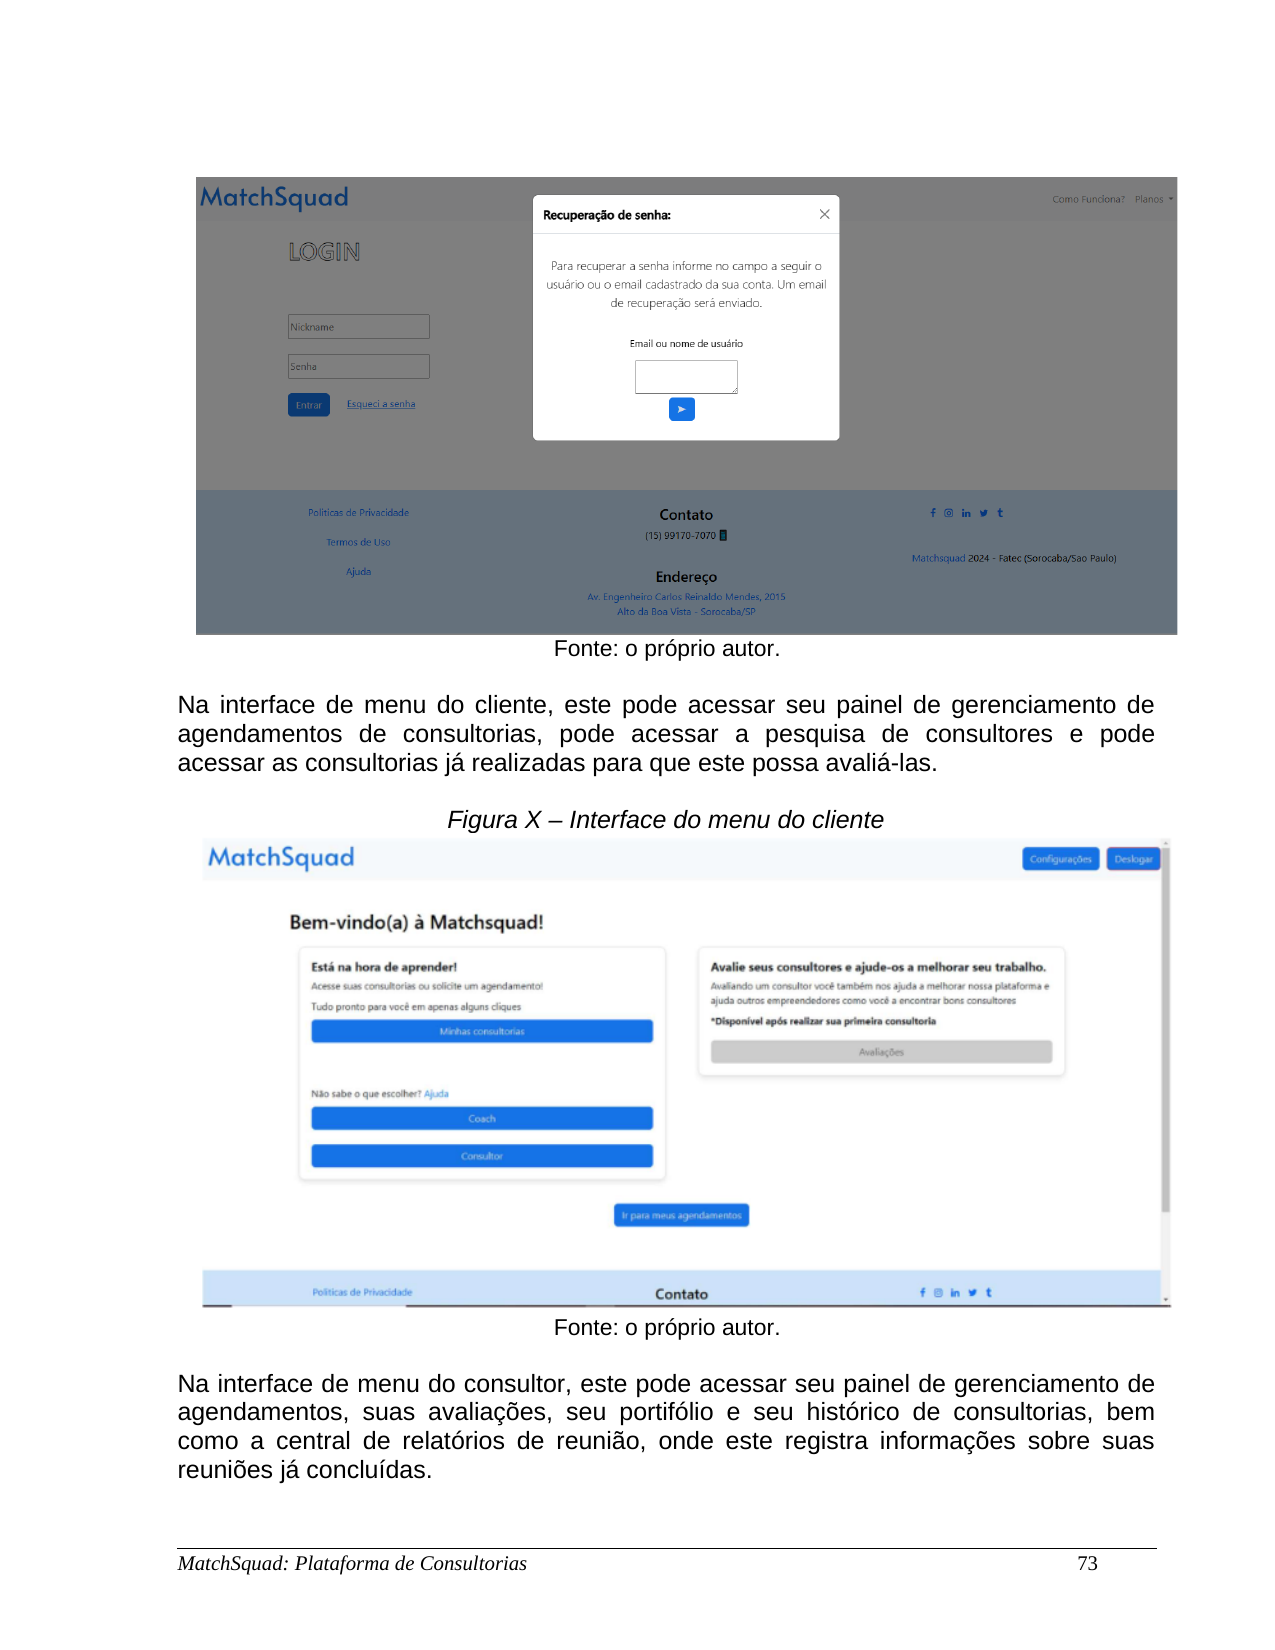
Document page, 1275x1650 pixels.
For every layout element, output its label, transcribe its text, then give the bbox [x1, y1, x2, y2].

text Na interface de menu do cliente, este pode acessar seu painel de gerenciamento de agendamentos de consultorias, pode acessar a pesquisa de consultores e pode acessar as consultorias já realizadas para que este possa avaliá-las. [177, 690, 1157, 776]
text Fonte: o próprio autor. [177, 1313, 1157, 1340]
text Figura X – Interface do menu do cliente [177, 805, 1157, 834]
text Fonte: o próprio autor. [177, 177, 1157, 661]
text Na interface de menu do consultor, este pode acessar seu painel de gerenciamento de agendamentos, suas avaliações, seu portifólio e seu histórico de consultorias, bem como a central de relatórios de reunião, onde este registra informações sobre suas reuniões já concluídas. [177, 1369, 1157, 1484]
